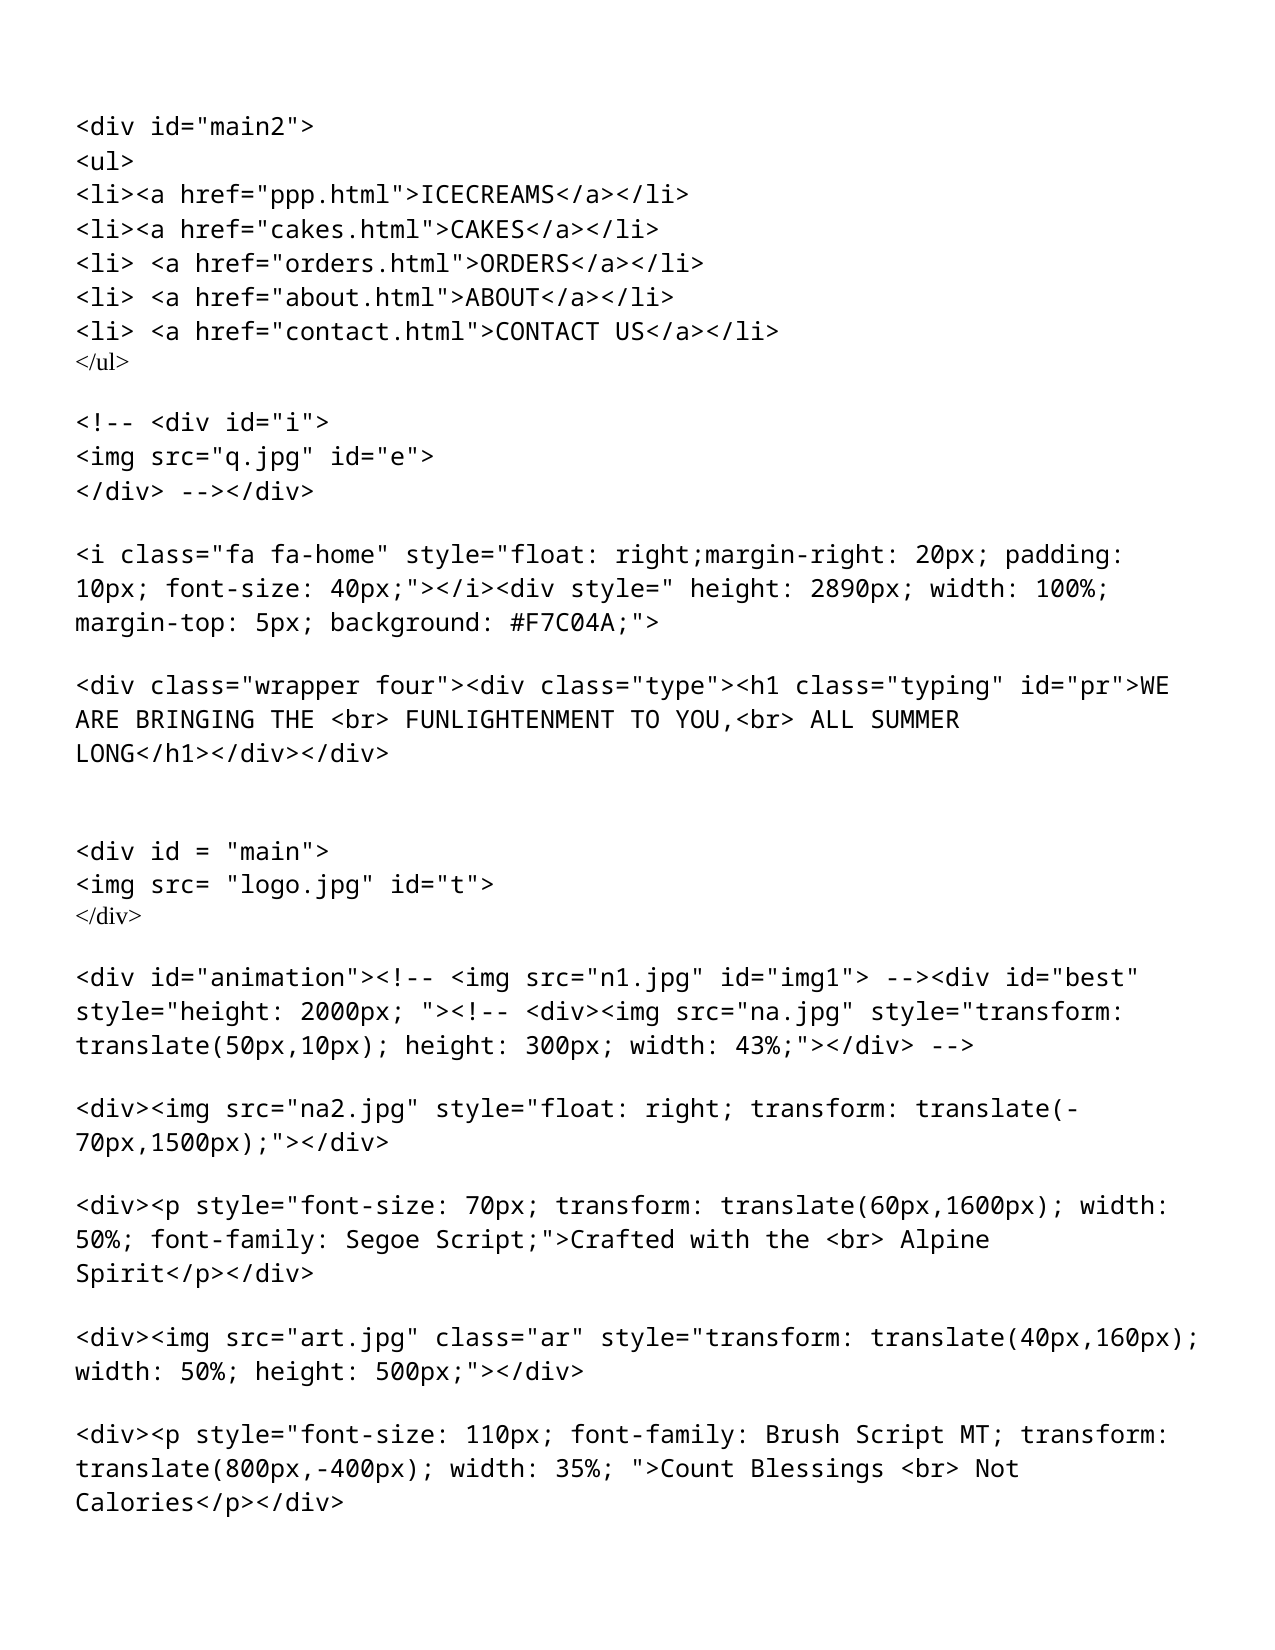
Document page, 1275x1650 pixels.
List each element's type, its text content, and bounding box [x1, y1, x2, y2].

text <div id="animation"><!-- <img src="n1.jpg" id="img1"> --><div id="best" style="height: 2000px; "><!-- <div><img src="na.jpg" style="transform: translate(50px,10px); height: 300px; width: 43%;"></div> --> [75, 959, 1200, 1061]
text <i class="fa fa-home" style="float: right;margin-right: 20px; padding: 10px; font-size: 40px;"></i><div style=" height: 2890px; width: 100%; margin-top: 5px; background: #F7C04A;"> [75, 536, 1200, 638]
text <li> <a href="about.html">ABOUT</a></li> [75, 279, 1200, 313]
text <div><p style="font-size: 110px; font-family: Brush Script MT; transform: translate(800px,-400px); width: 35%; ">Count Blessings <br> Not Calories</p></div> [75, 1416, 1200, 1519]
text </ul> [75, 347, 1200, 376]
text </div> --></div> [75, 473, 1200, 507]
text <li><a href="ppp.html">ICECREAMS</a></li> [75, 177, 1200, 211]
text </div> [75, 901, 1200, 930]
text <div><img src="na2.jpg" style="float: right; transform: translate(-70px,1500px);"></div> [75, 1091, 1200, 1159]
text <div><p style="font-size: 70px; transform: translate(60px,1600px); width: 50%; font-family: Segoe Script;">Crafted with the <br> Alpine Spirit</p></div> [75, 1188, 1200, 1290]
text <!-- <div id="i"> [75, 405, 1200, 439]
text <img src= "logo.jpg" id="t"> [75, 867, 1200, 901]
text <li> <a href="orders.html">ORDERS</a></li> [75, 245, 1200, 279]
text <li> <a href="contact.html">CONTACT US</a></li> [75, 313, 1200, 347]
text <div id = "main"> [75, 833, 1200, 867]
text <li><a href="cakes.html">CAKES</a></li> [75, 211, 1200, 245]
text <div id="main2"> [75, 109, 1200, 143]
text <div class="wrapper four"><div class="type"><h1 class="typing" id="pr">WE ARE BRINGING THE <br> FUNLIGHTENMENT TO YOU,<br> ALL SUMMER LONG</h1></div></div> [75, 668, 1200, 770]
text <div><img src="art.jpg" class="ar" style="transform: translate(40px,160px); width: 50%; height: 500px;"></div> [75, 1319, 1200, 1387]
text <img src="q.jpg" id="e"> [75, 439, 1200, 473]
text <ul> [75, 143, 1200, 177]
